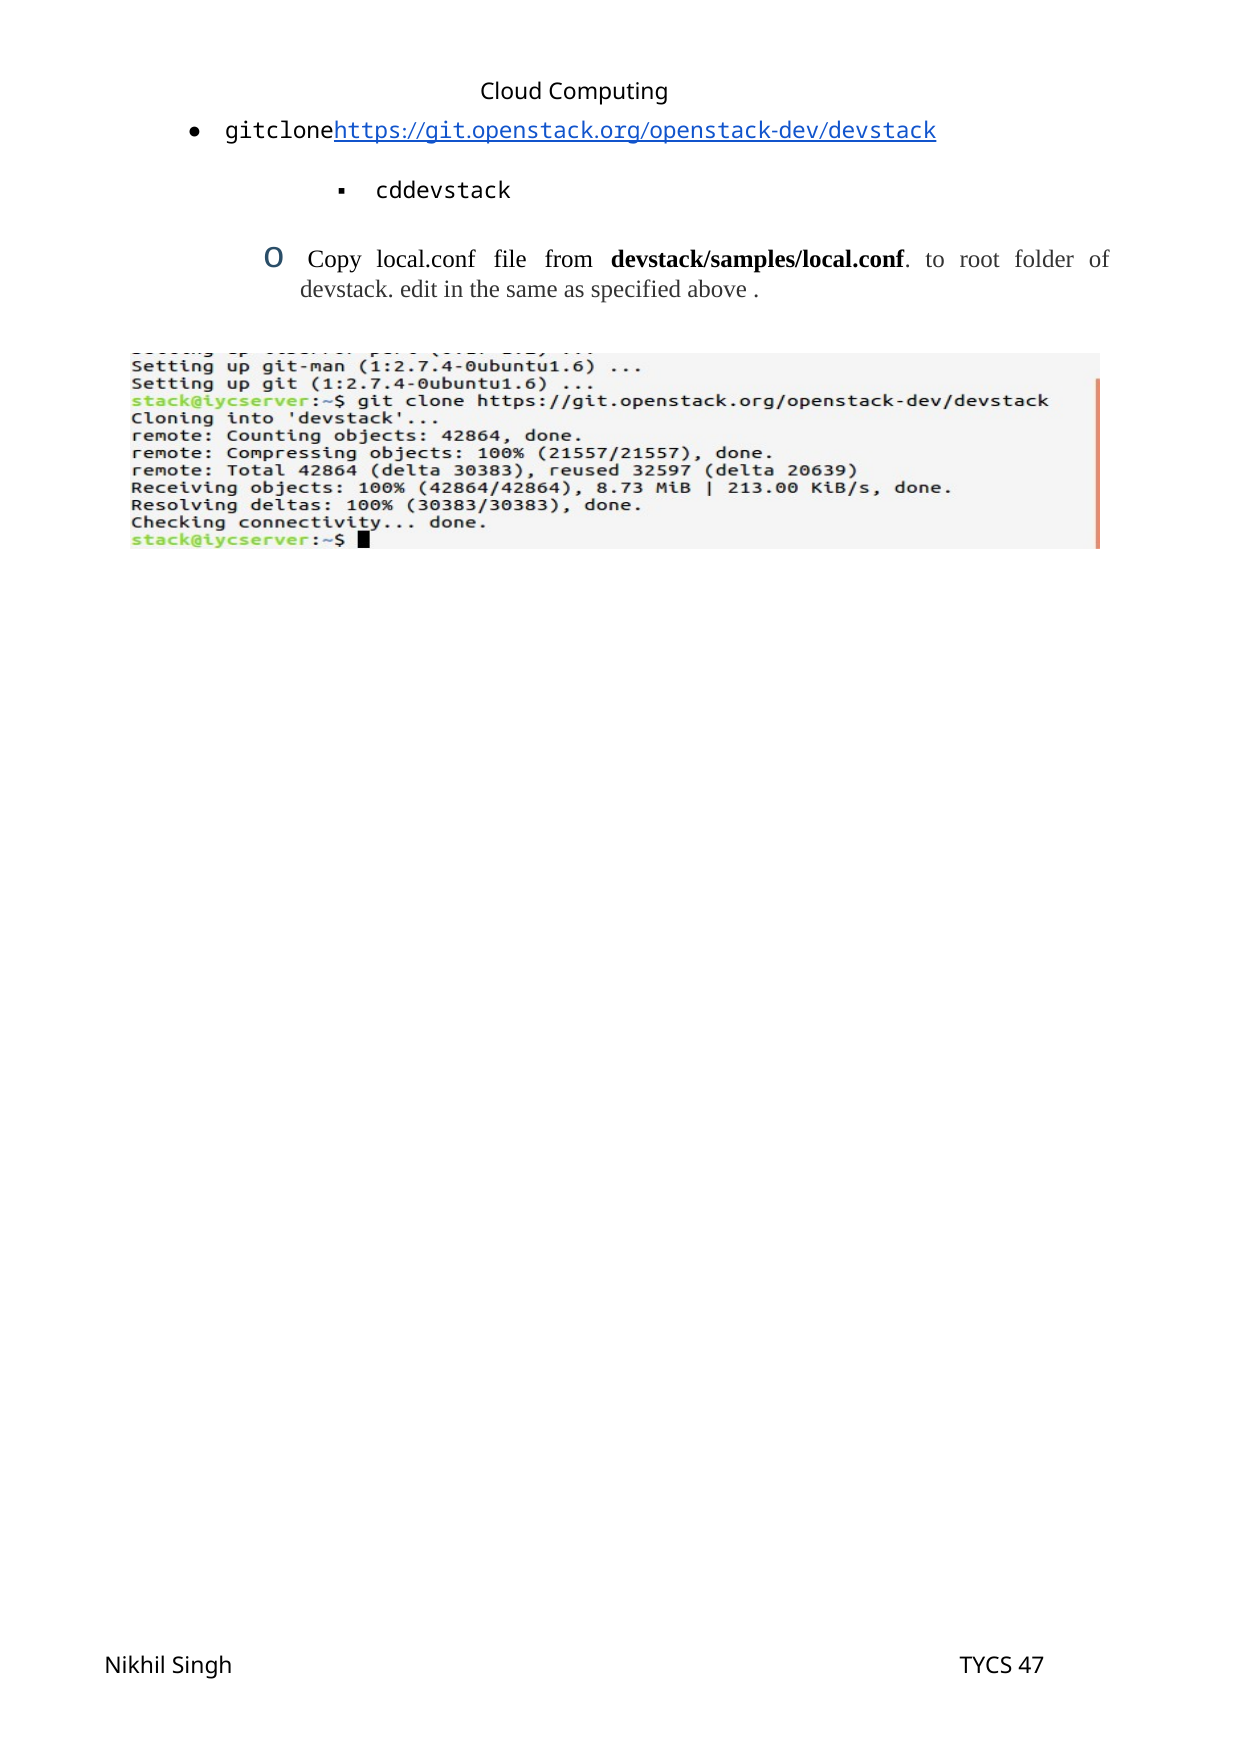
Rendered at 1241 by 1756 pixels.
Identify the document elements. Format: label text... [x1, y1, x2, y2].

picture [130, 353, 1100, 549]
list cddevstack [337, 174, 1240, 205]
list gitclonehttps://git.openstack.org/openstack-dev/devstack [187, 114, 1240, 145]
text o Copy local.conf file from devstack/samples/local.conf. to root folder of devstack. edit in the same as specified above . [262, 235, 1114, 303]
